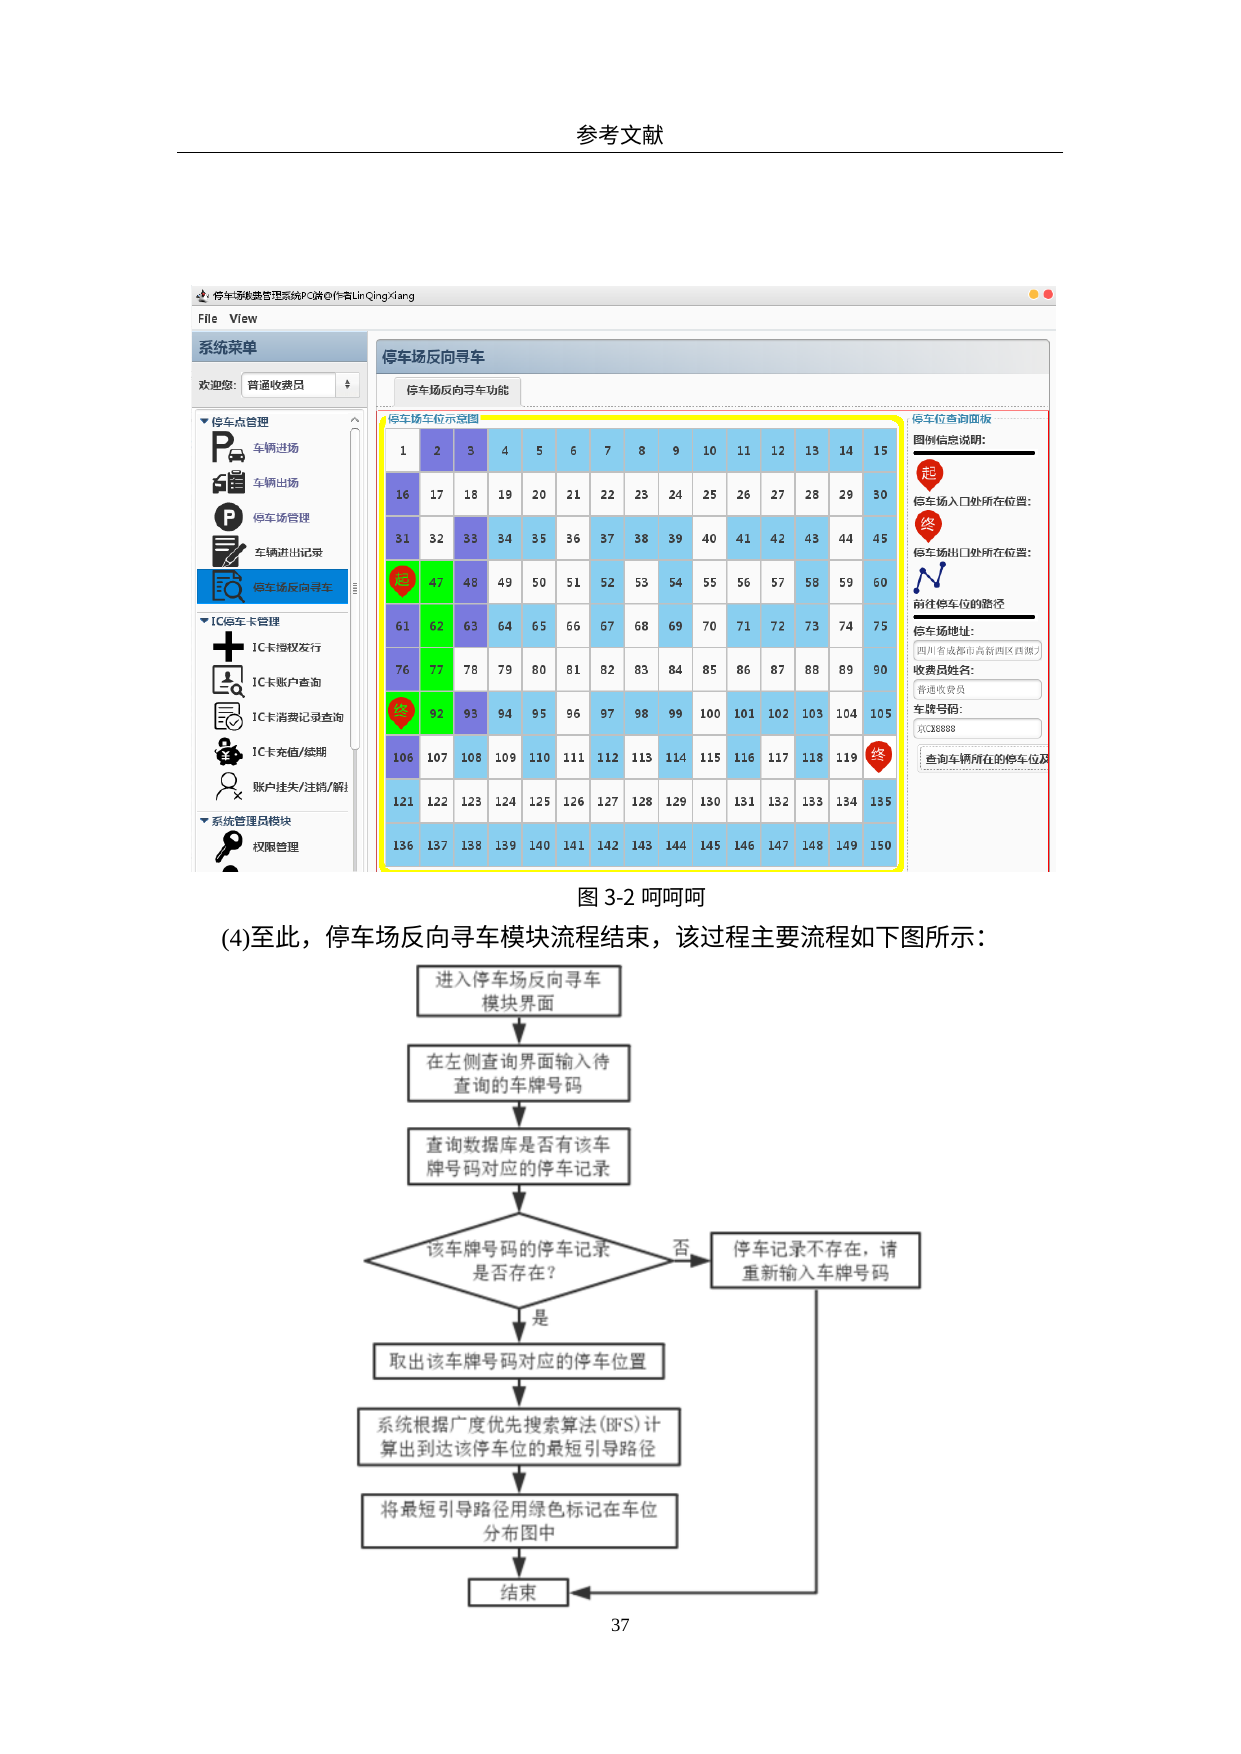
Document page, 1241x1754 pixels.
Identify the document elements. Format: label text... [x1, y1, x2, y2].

text (4)至此，停车场反向寻车模块流程结束，该过程主要流程如下图所示： [177, 913, 1063, 955]
picture [191, 285, 1056, 872]
picture [352, 961, 926, 1612]
